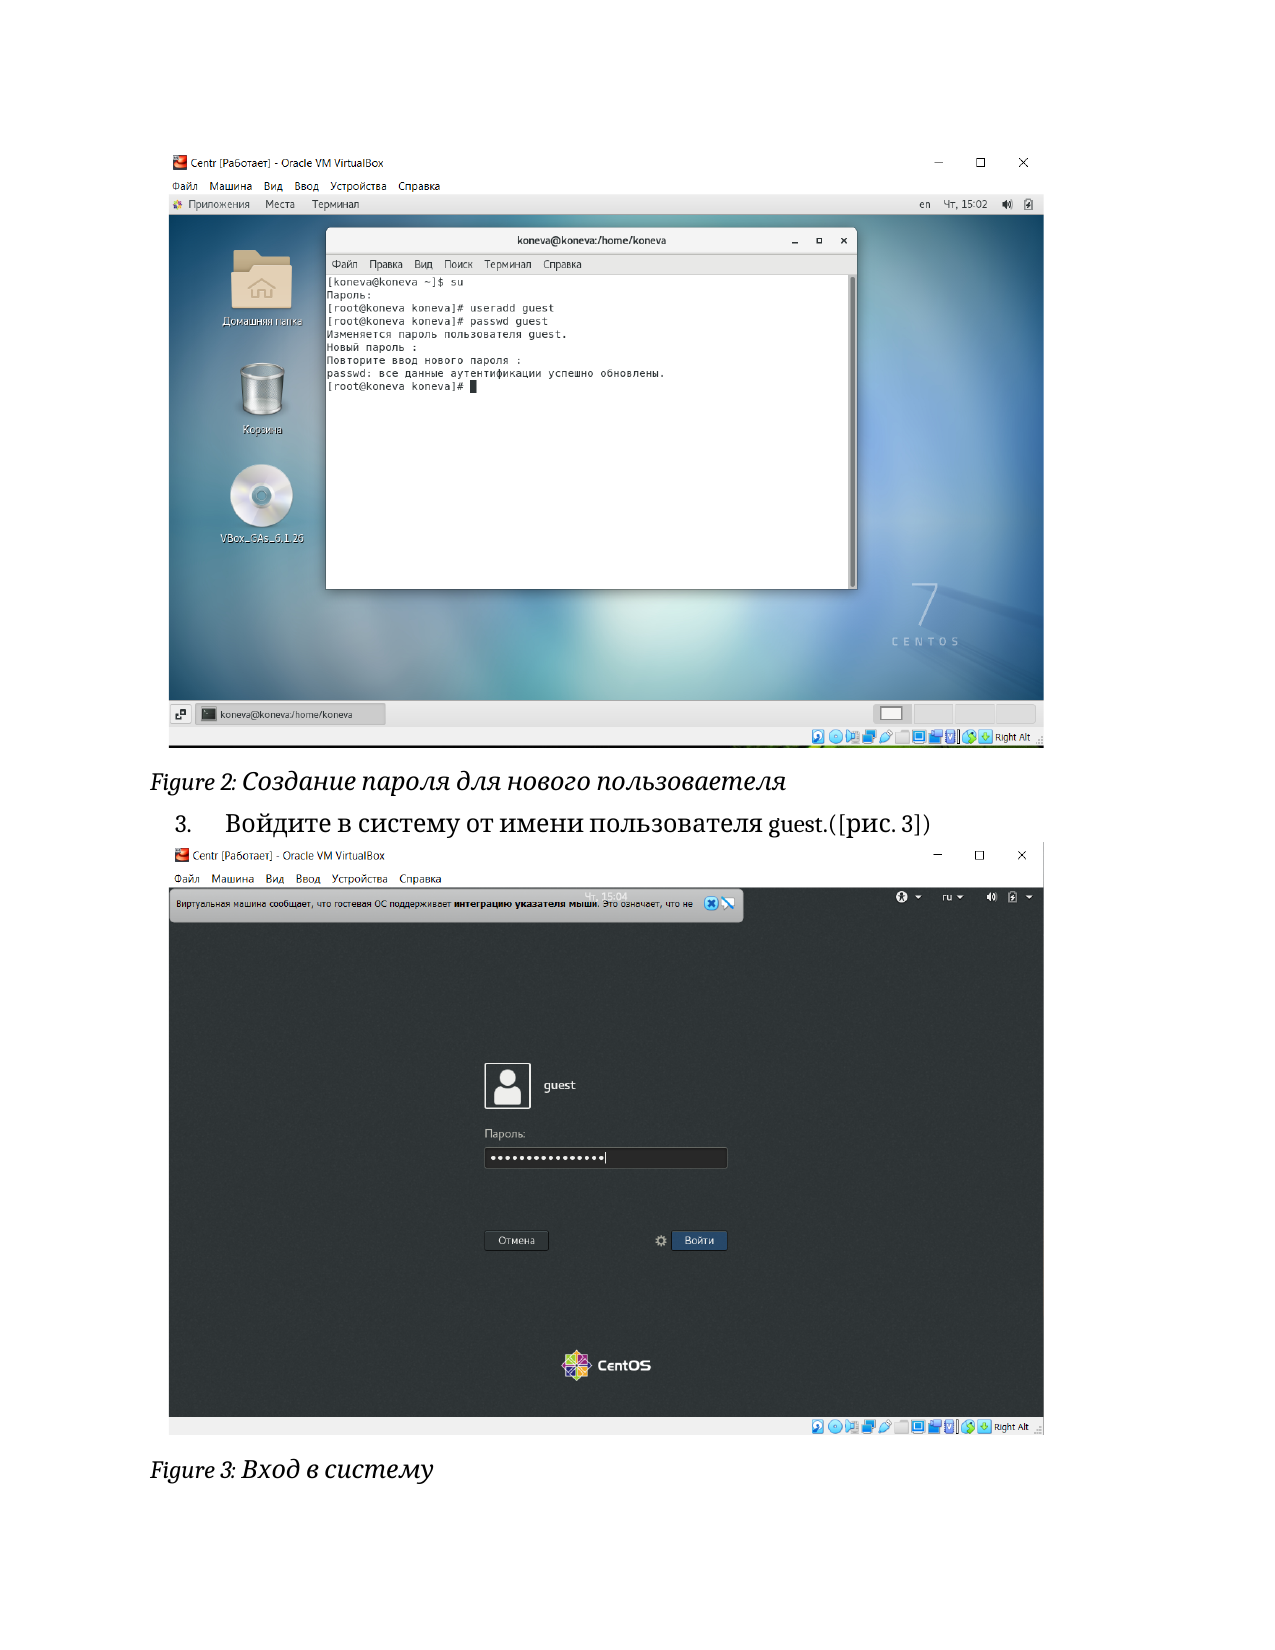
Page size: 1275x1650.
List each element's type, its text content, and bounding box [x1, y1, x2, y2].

text Figure 3: Вход в систему [150, 1456, 1125, 1484]
list Войдите в систему от имени пользователя guest.([рис. 3]) [175, 809, 1125, 838]
picture [168, 150, 1044, 748]
picture [168, 842, 1044, 1435]
text Figure 2: Создание пароля для нового пользоваетеля [150, 768, 1125, 797]
